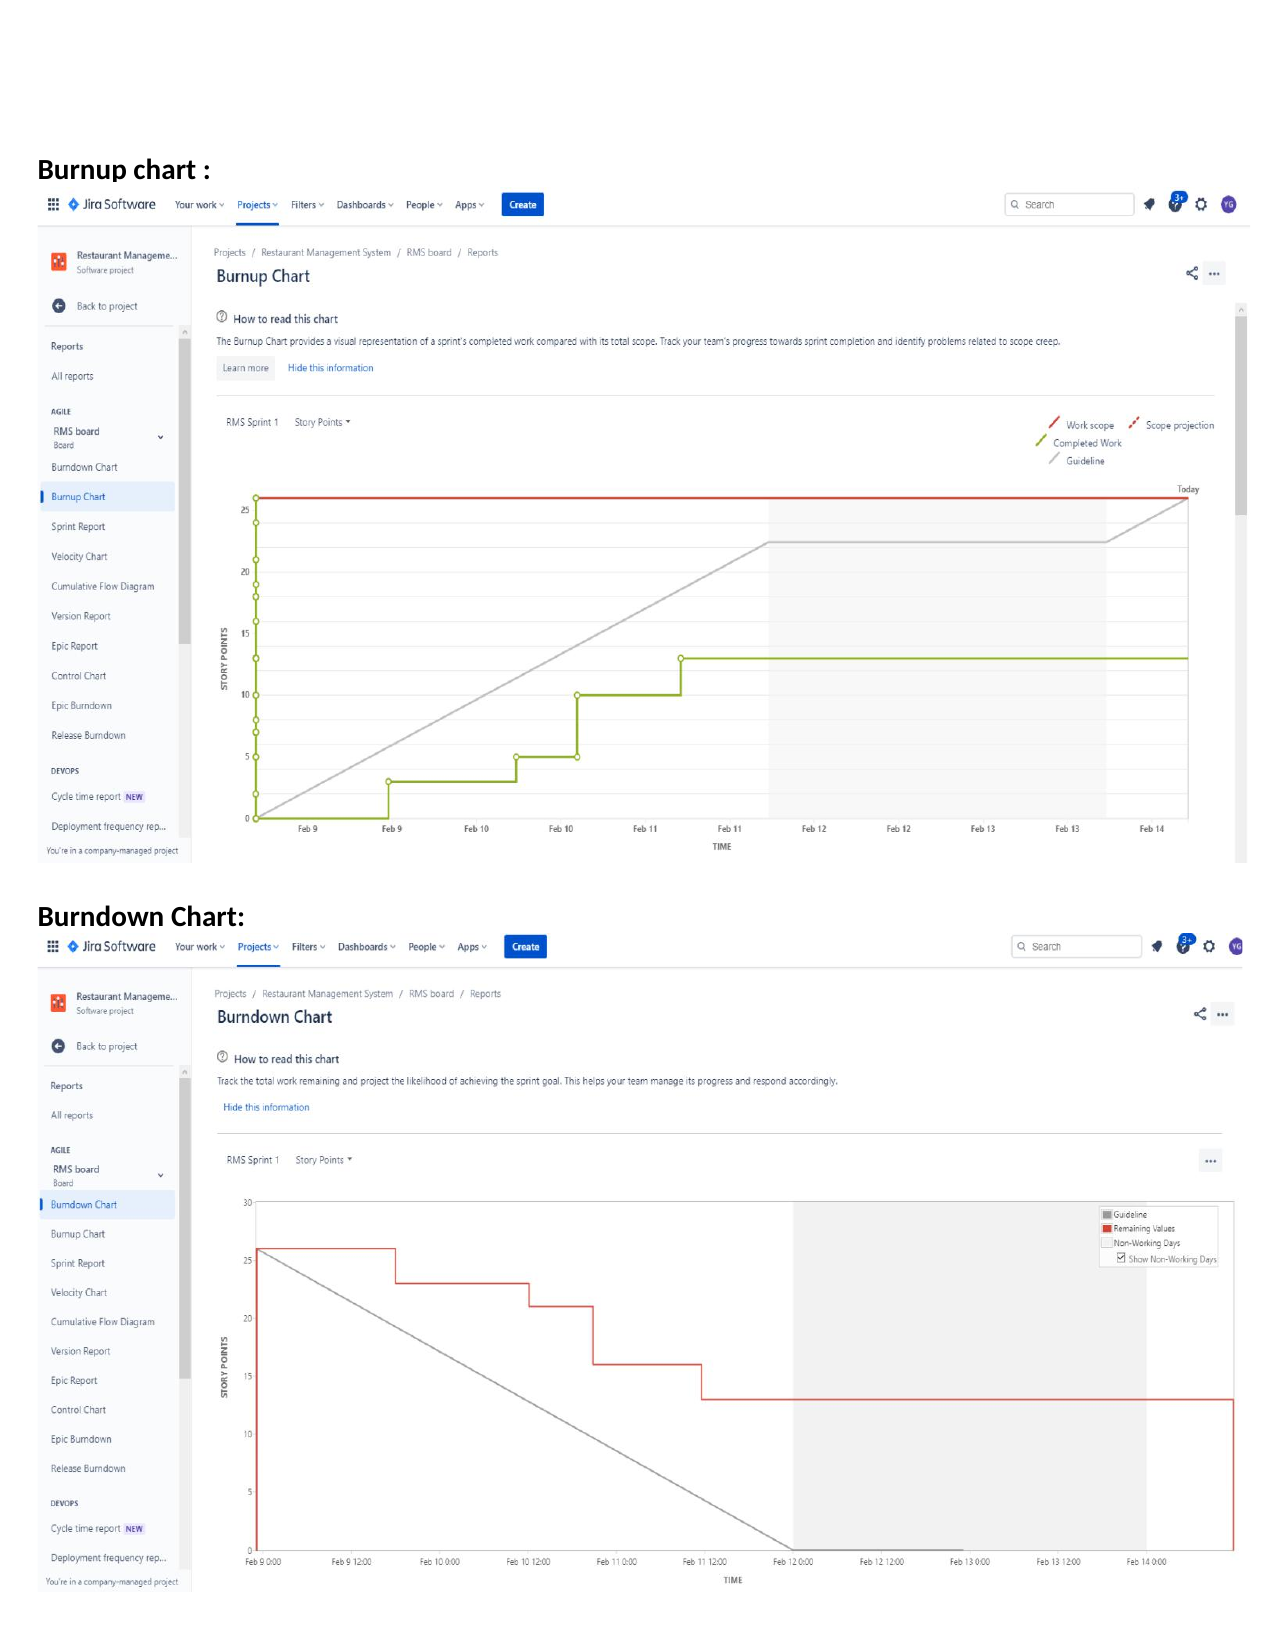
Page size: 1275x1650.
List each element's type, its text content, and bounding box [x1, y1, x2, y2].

text Burndown Chart: [37, 898, 1125, 933]
picture [37, 933, 1243, 1592]
picture [37, 187, 1250, 863]
text Burnup chart : [37, 151, 1125, 187]
